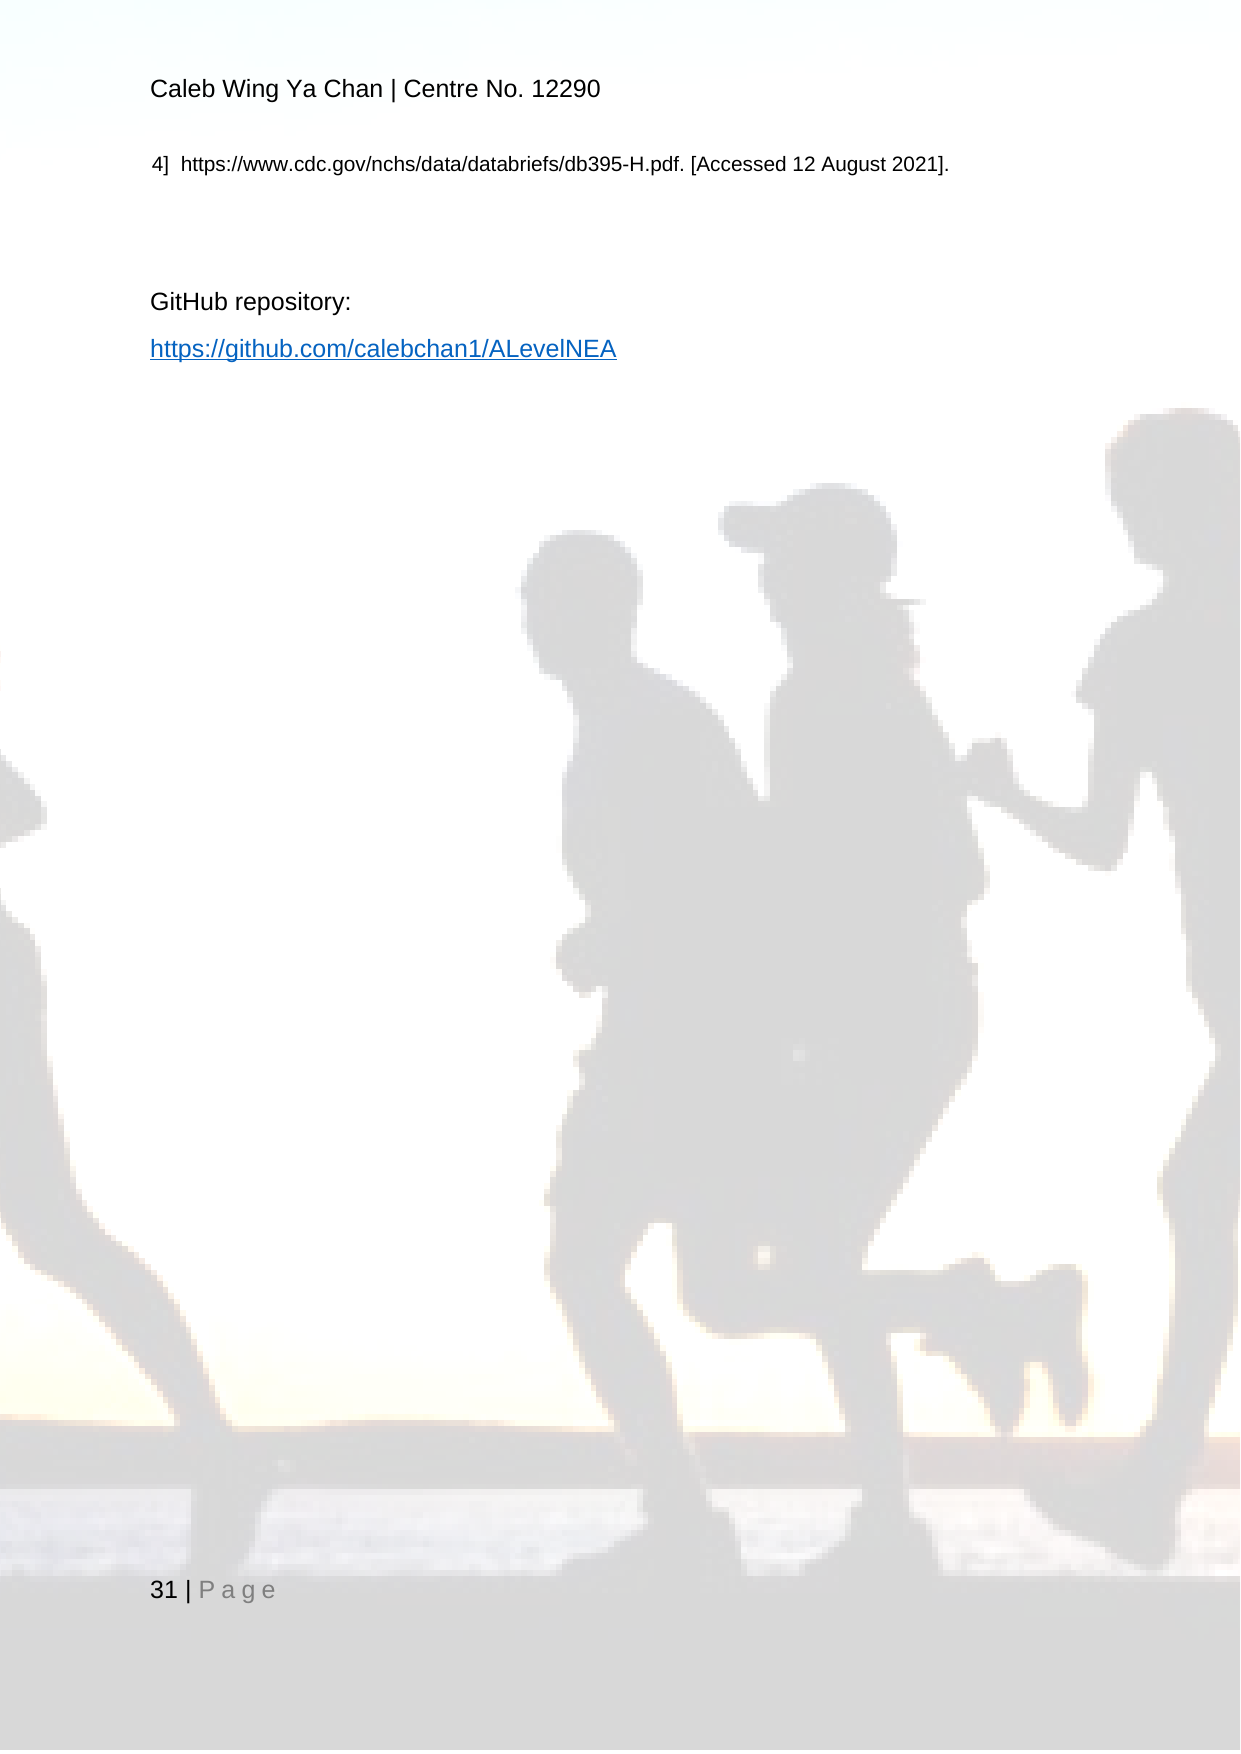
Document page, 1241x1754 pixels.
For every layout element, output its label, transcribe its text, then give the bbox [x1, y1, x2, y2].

text GitHub repository: [150, 286, 1090, 315]
text https://github.com/calebchan1/ALevelNEA [150, 334, 1090, 363]
